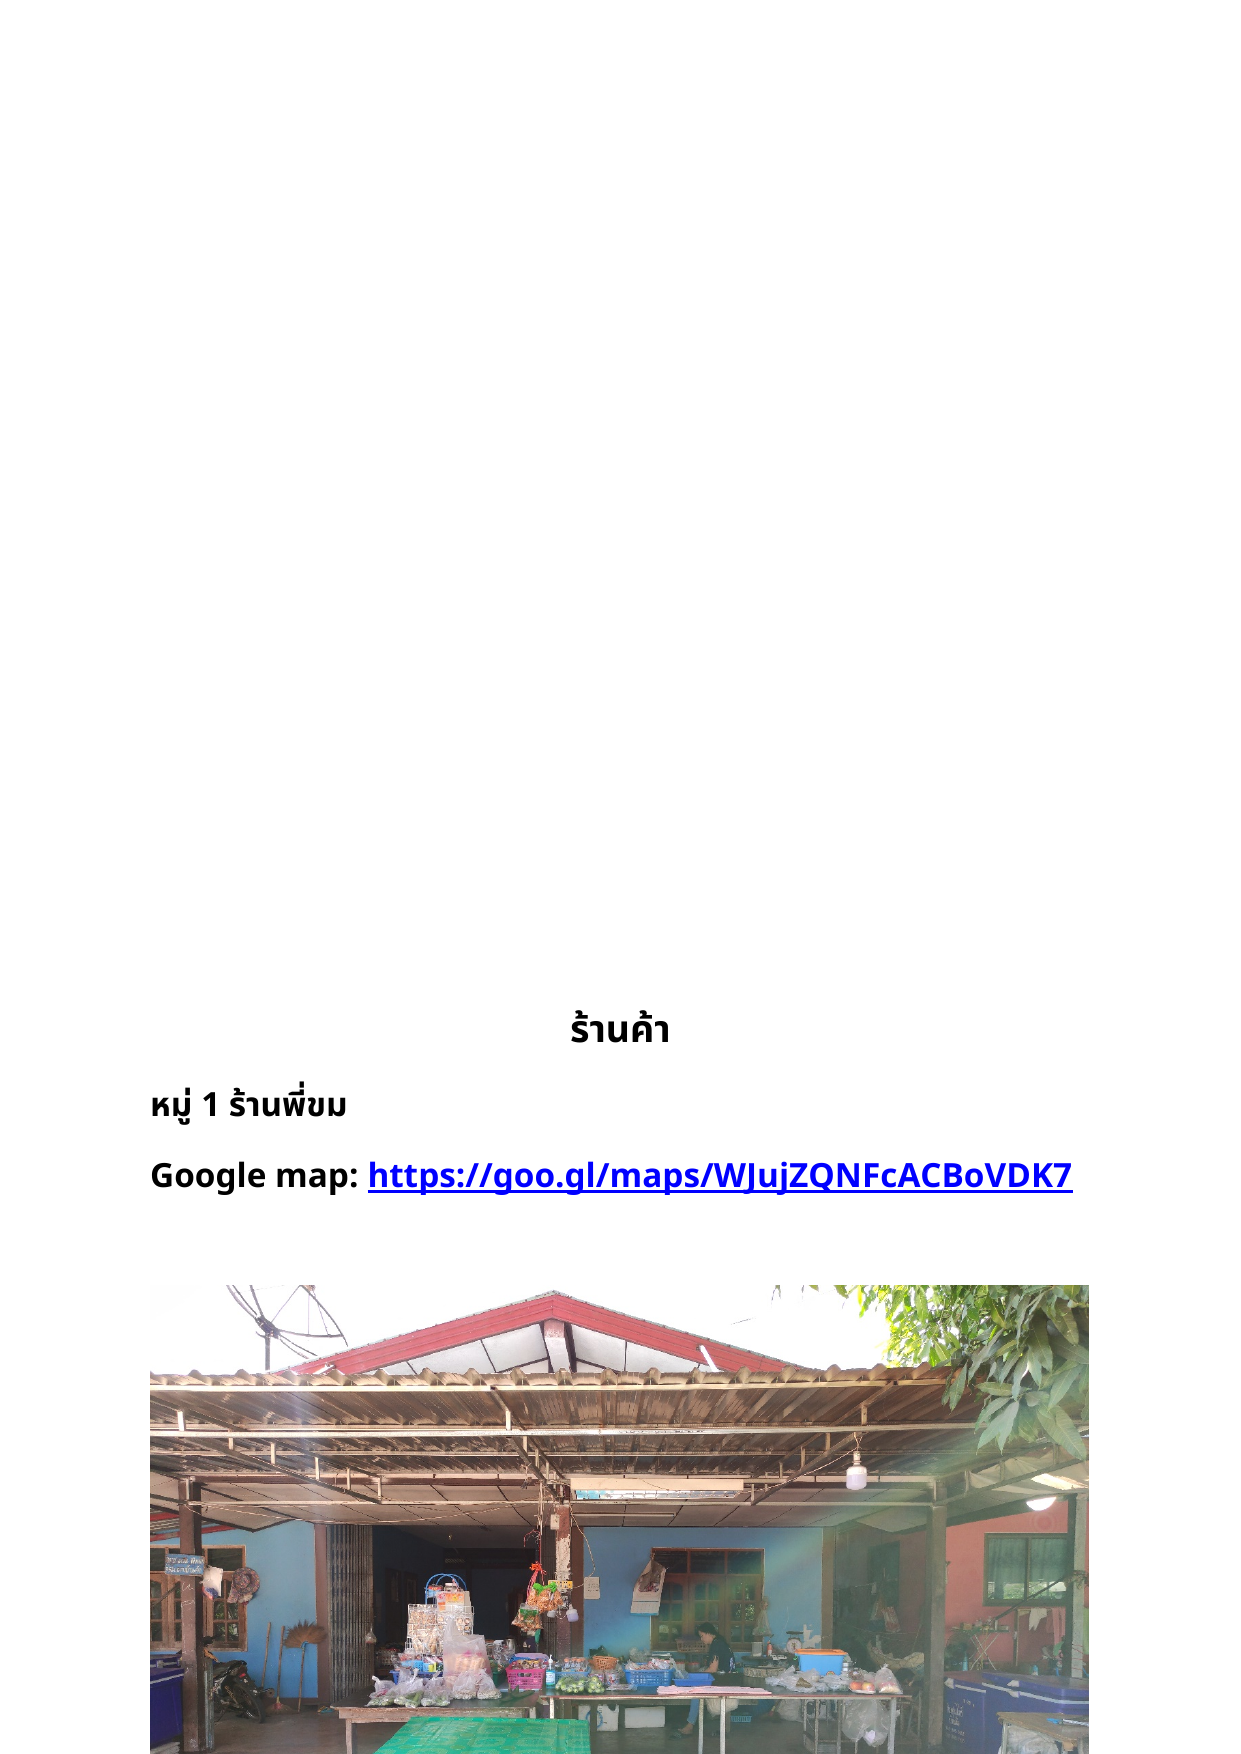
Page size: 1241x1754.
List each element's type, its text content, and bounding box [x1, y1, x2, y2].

text หมู่ 1 ร้านพี่ขม [150, 1081, 1090, 1132]
text Google map: https://goo.gl/maps/WJujZQNFcACBoVDK7 [150, 1152, 1090, 1198]
text ร้านค้า [150, 1003, 1090, 1060]
picture [150, 1285, 1089, 1754]
